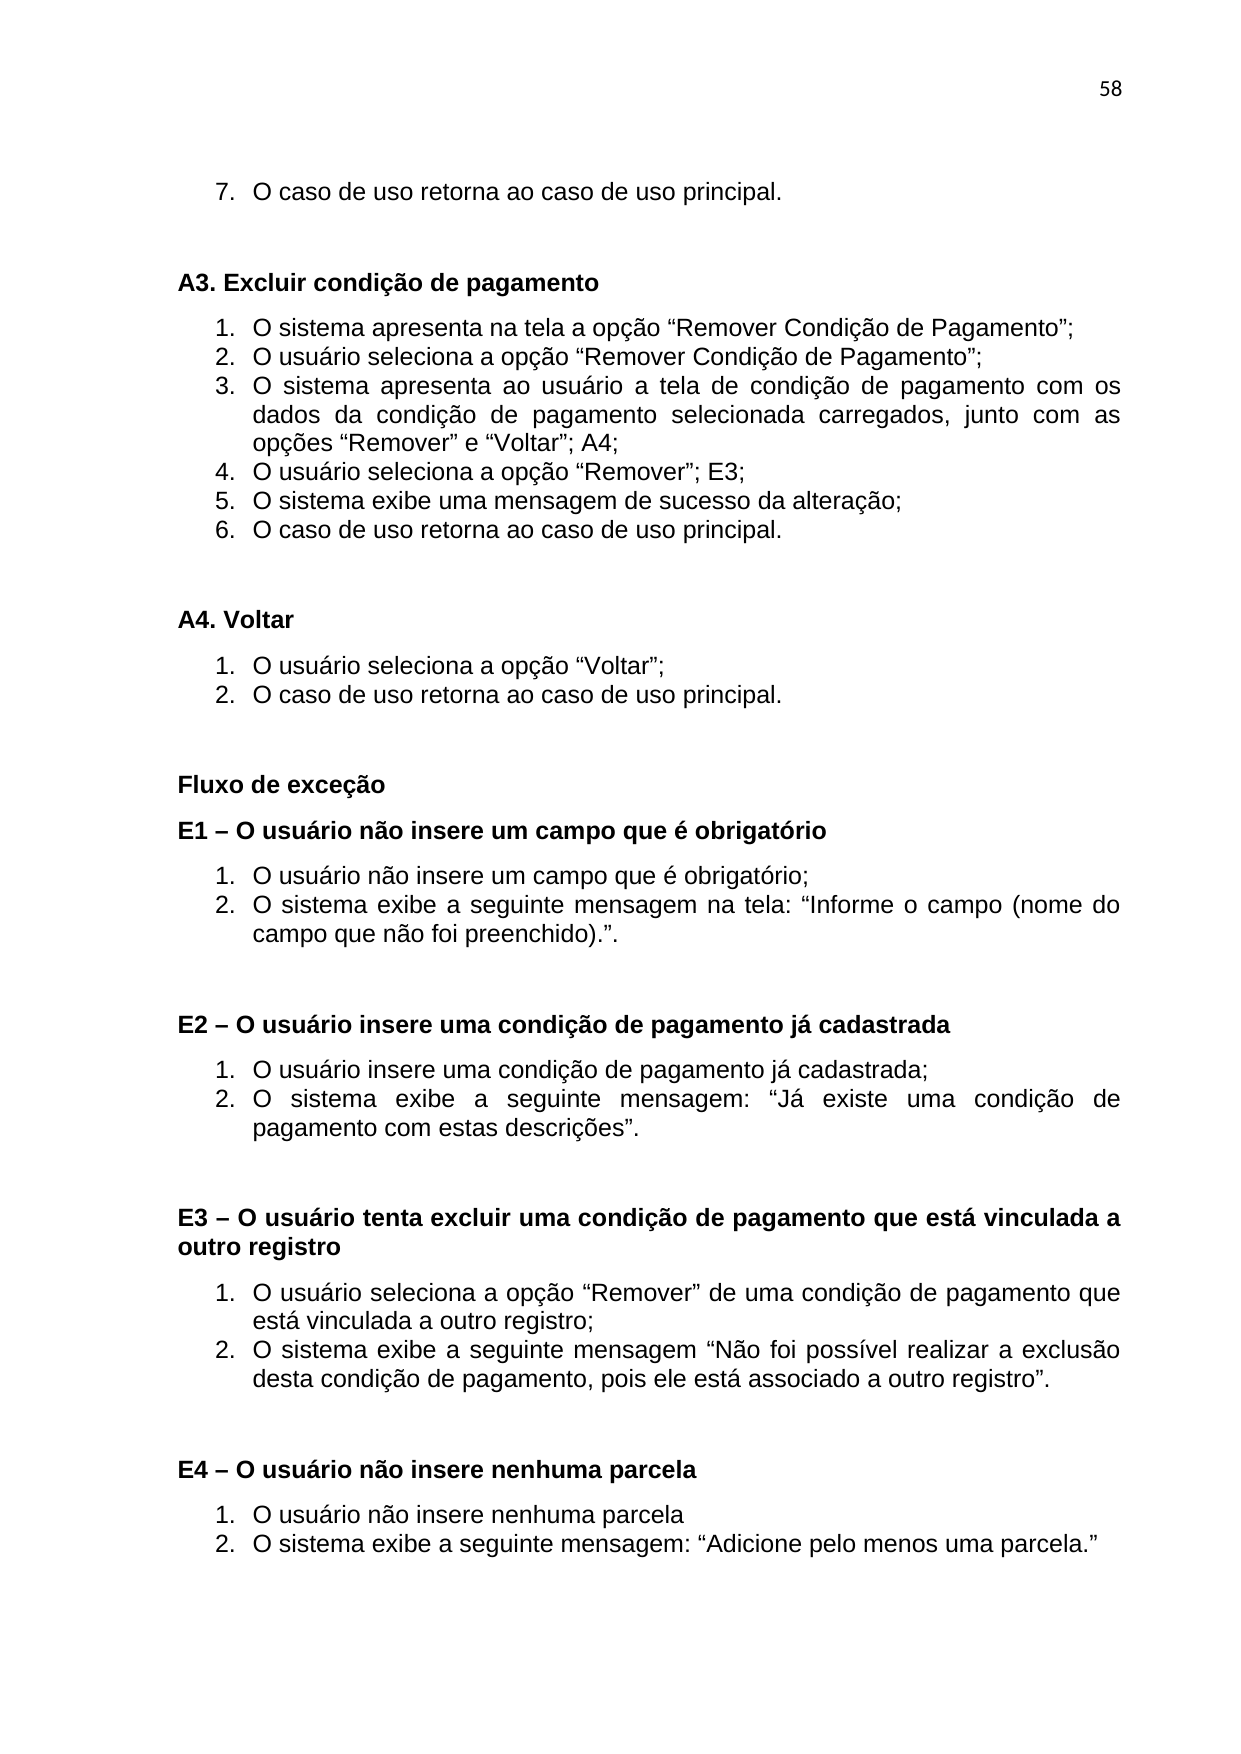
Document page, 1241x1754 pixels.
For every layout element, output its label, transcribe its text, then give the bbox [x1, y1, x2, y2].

list O sistema exibe a seguinte mensagem na tela: “Informe o campo (nome do campo que não foi preenchido).”. [215, 890, 1122, 948]
text A3. Excluir condição de pagamento [177, 268, 1122, 297]
text E4 – O usuário não insere nenhuma parcela [177, 1455, 1122, 1483]
list O sistema apresenta na tela a opção “Remover Condição de Pagamento”; [215, 313, 1122, 342]
list O caso de uso retorna ao caso de uso principal. [215, 680, 1122, 708]
list O sistema exibe a seguinte mensagem: “Já existe uma condição de pagamento com estas descrições”. [215, 1084, 1122, 1141]
list O sistema exibe a seguinte mensagem: “Adicione pelo menos uma parcela.” [215, 1529, 1122, 1558]
list O sistema exibe uma mensagem de sucesso da alteração; [215, 486, 1122, 515]
text E1 – O usuário não insere um campo que é obrigatório [177, 816, 1122, 845]
list O caso de uso retorna ao caso de uso principal. [215, 177, 1122, 206]
text E2 – O usuário insere uma condição de pagamento já cadastrada [177, 1010, 1122, 1038]
list O caso de uso retorna ao caso de uso principal. [215, 515, 1122, 543]
text E3 – O usuário tenta excluir uma condição de pagamento que está vinculada a outro registro [177, 1203, 1122, 1261]
text Fluxo de exceção [177, 771, 1122, 799]
list O usuário insere uma condição de pagamento já cadastrada; [215, 1055, 1122, 1084]
list O usuário seleciona a opção “Voltar”; [215, 651, 1122, 680]
list O usuário não insere um campo que é obrigatório; [215, 861, 1122, 890]
list O usuário seleciona a opção “Remover”; E3; [215, 457, 1122, 486]
list O sistema exibe a seguinte mensagem “Não foi possível realizar a exclusão desta condição de pagamento, pois ele está associado a outro registro”. [215, 1335, 1122, 1393]
list O sistema apresenta ao usuário a tela de condição de pagamento com os dados da condição de pagamento selecionada carregados, junto com as opções “Remover” e “Voltar”; A4; [215, 371, 1122, 457]
text A4. Voltar [177, 606, 1122, 634]
list O usuário seleciona a opção “Remover Condição de Pagamento”; [215, 342, 1122, 371]
list O usuário seleciona a opção “Remover” de uma condição de pagamento que está vinculada a outro registro; [215, 1278, 1122, 1335]
list O usuário não insere nenhuma parcela [215, 1500, 1122, 1529]
